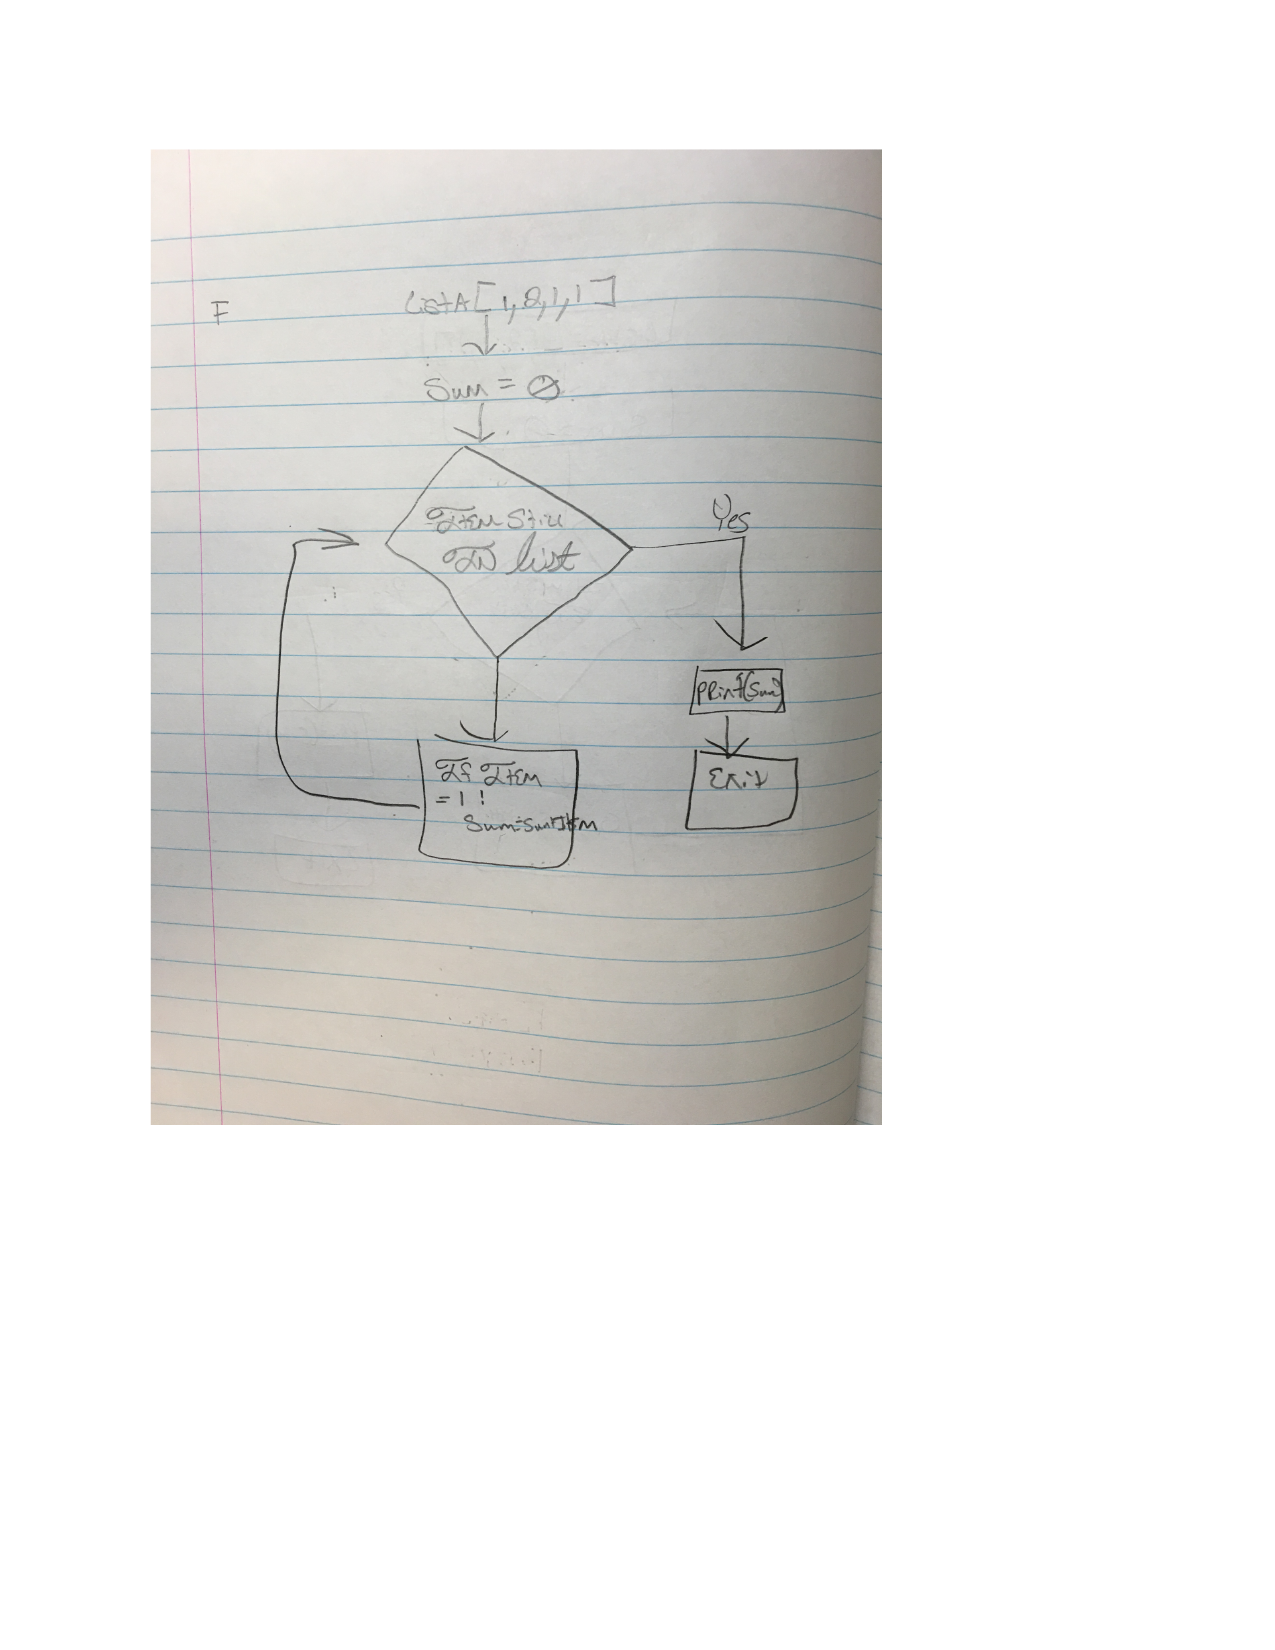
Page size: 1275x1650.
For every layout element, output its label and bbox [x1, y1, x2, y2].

picture [151, 151, 882, 1124]
